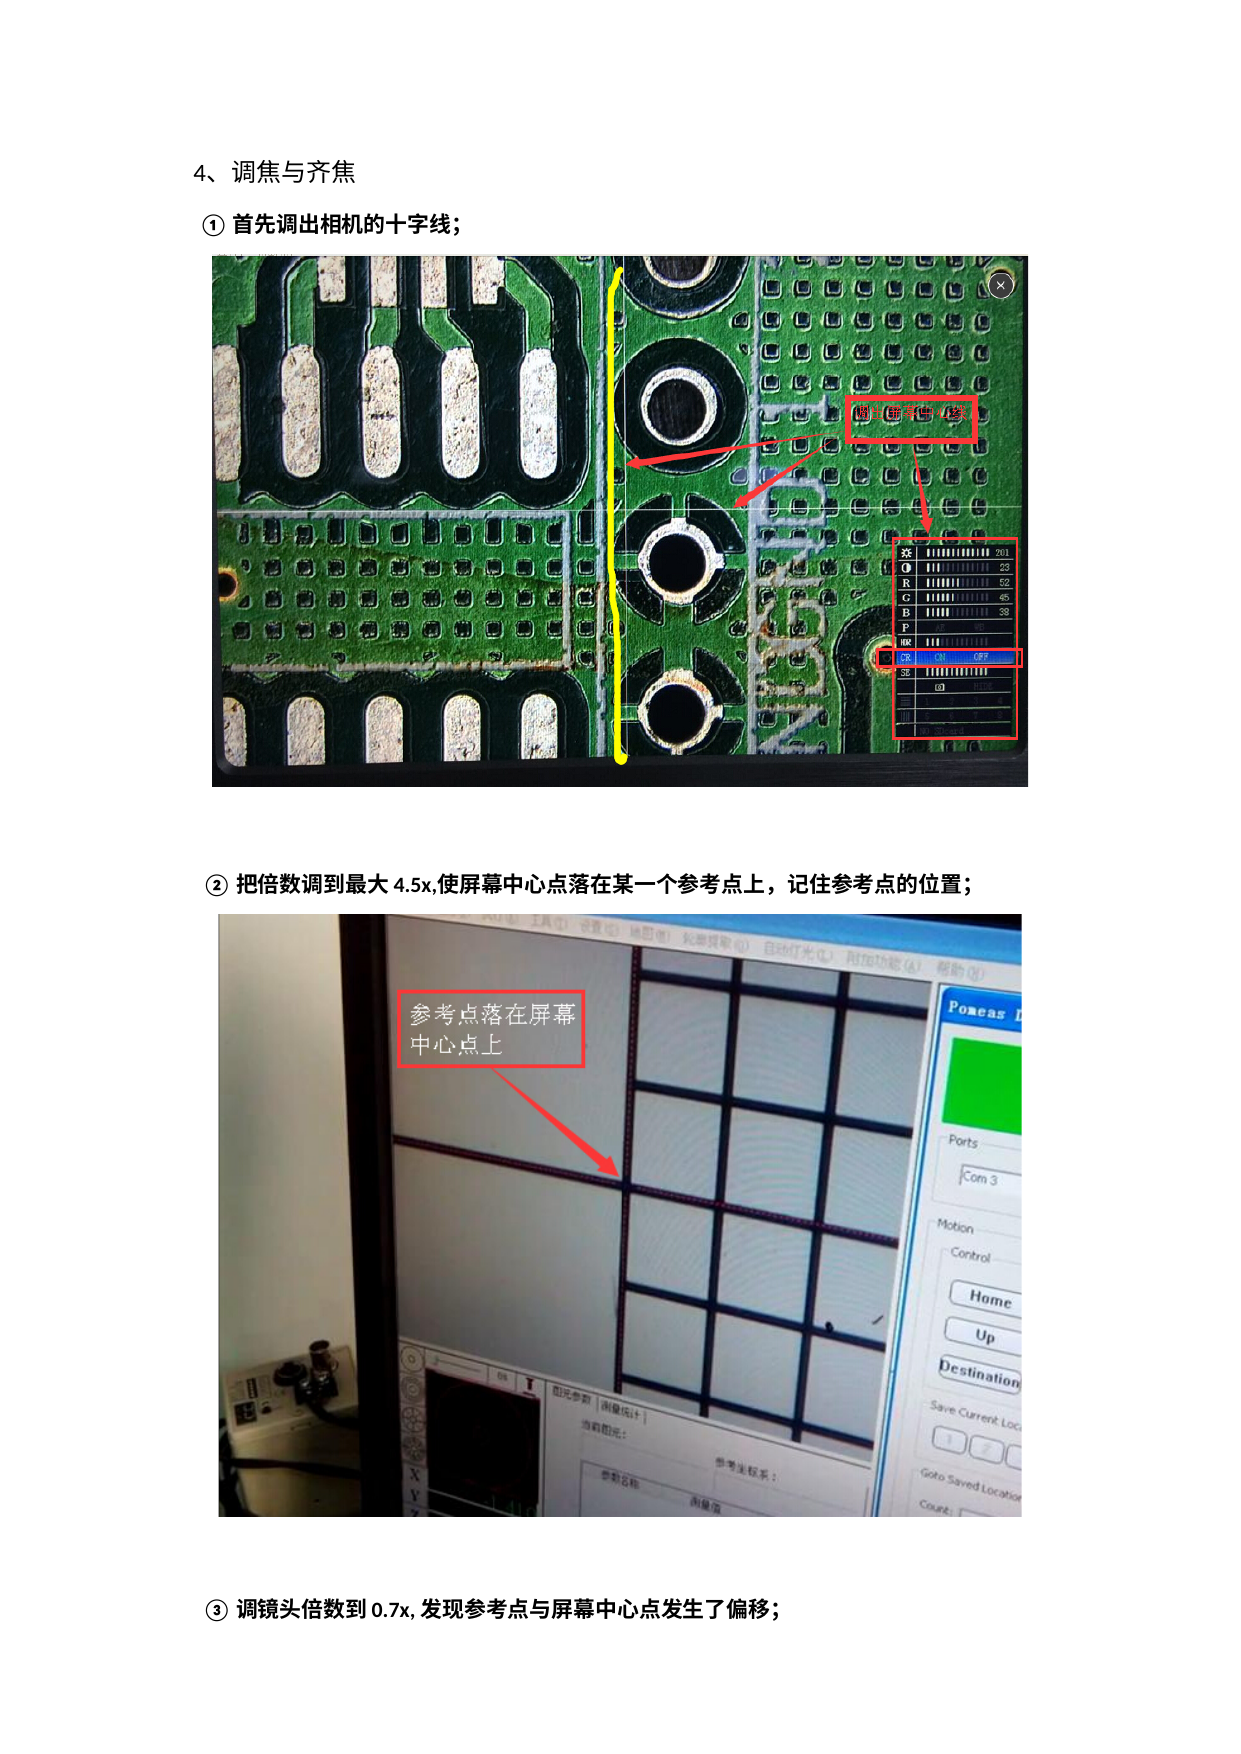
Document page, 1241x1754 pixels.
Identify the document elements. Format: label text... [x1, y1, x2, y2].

picture [212, 254, 1029, 787]
picture [218, 914, 1022, 1517]
text ③调镜头倍数到0.7x, 发现参考点与屏幕中心点发生了偏移； [187, 1591, 1053, 1624]
text ②把倍数调到最大4.5x,使屏幕中心点落在某一个参考点上，记住参考点的位置； [187, 866, 1053, 899]
text ①首先调出相机的十字线； [187, 207, 1053, 239]
text 4、调焦与齐焦 [187, 153, 1053, 189]
